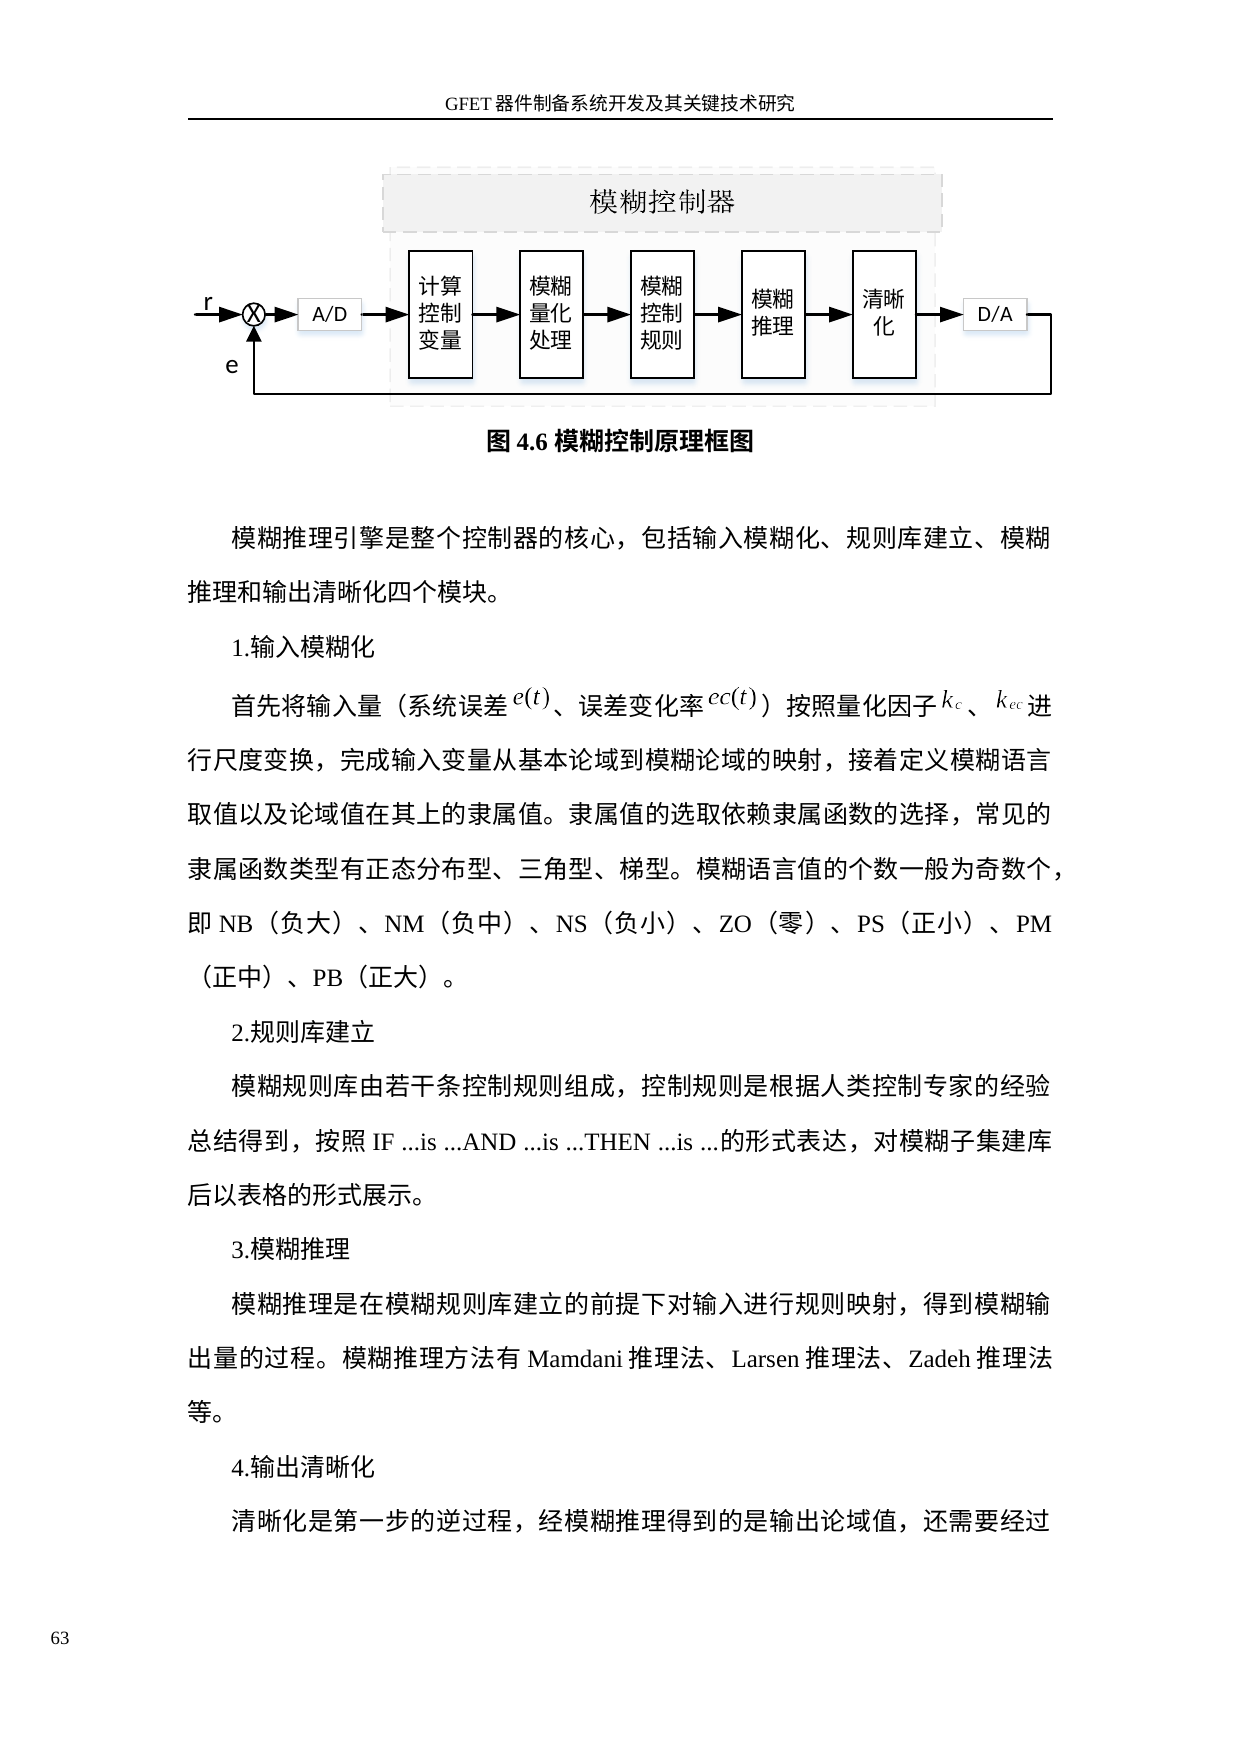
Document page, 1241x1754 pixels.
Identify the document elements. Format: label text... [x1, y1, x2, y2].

list 模糊推理引擎是整个控制器的核心，包括输入模糊化、规则库建立、模糊推理和输出清晰化四个模块。 [187, 518, 1053, 609]
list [187, 1502, 1053, 1538]
list 模糊推理是在模糊规则库建立的前提下对输入进行规则映射，得到模糊输出量的过程。模糊推理方法有Mamdani推理法、Larsen推理法、Zadeh推理法等。 [187, 1284, 1053, 1429]
list 模糊规则库由若干条控制规则组成，控制规则是根据人类控制专家的经验总结得到，按照IF ...is ...AND ...is ...THEN ...is ...的形式表达，对模糊子集建库后以表格的形式展示。 [187, 1067, 1053, 1212]
list 1.输入模糊化 [187, 627, 1053, 663]
list 首先将输入量（系统误差、误差变化率）按照量化因子、进行尺度变换，完成输入变量从基本论域到模糊论域的映射，接着定义模糊语言取值以及论域值在其上的隶属值。隶属值的选取依赖隶属函数的选择，常见的隶属函数类型有正态分布型、三角型、梯型。模糊语言值的个数一般为奇数个，即NB（负大）、NM（负中）、NS（负小）、ZO（零）、PS（正小）、PM（正中）、PB（正大）。 [187, 682, 1053, 994]
list 图4.6 模糊控制原理框图 [187, 421, 1053, 457]
list 输出清晰化 [187, 1447, 1053, 1483]
list 模糊推理 [187, 1230, 1053, 1266]
list 2.规则库建立 [187, 1012, 1053, 1048]
